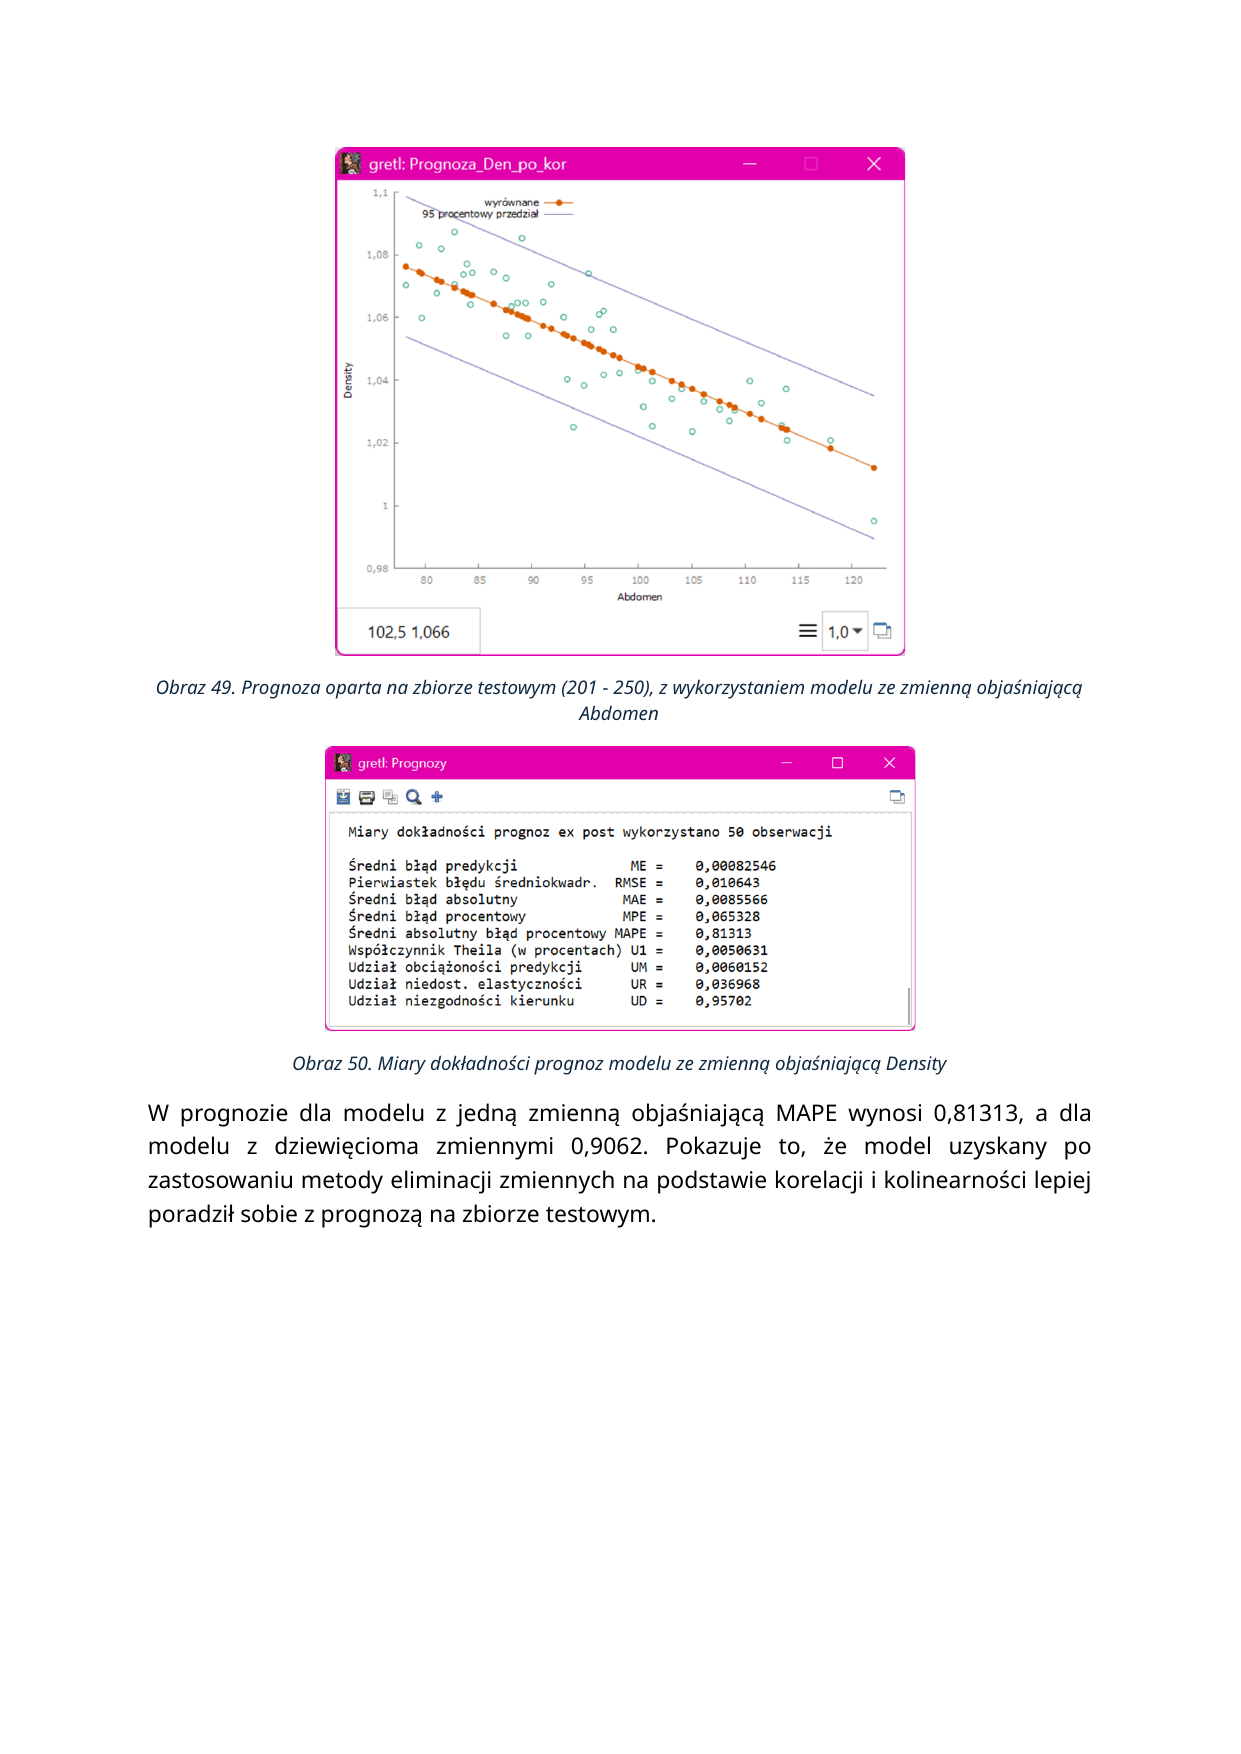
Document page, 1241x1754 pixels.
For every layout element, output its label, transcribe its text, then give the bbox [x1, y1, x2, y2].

text Obraz 50. Miary dokładności prognoz modelu ze zmienną objaśniającą Density [148, 1050, 1093, 1076]
text W prognozie dla modelu z jedną zmienną objaśniającą MAPE wynosi 0,81313, a dla modelu z dziewięcioma zmiennymi 0,9062. Pokazuje to, że model uzyskany po zastosowaniu metody eliminacji zmiennych na podstawie korelacji i kolinearności lepiej poradził sobie z prognozą na zbiorze testowym. [148, 1096, 1093, 1229]
picture [335, 147, 905, 656]
text Obraz 49. Prognoza oparta na zbiorze testowym (201 - 250), z wykorzystaniem modelu ze zmienną objaśniającą Abdomen [148, 675, 1093, 726]
picture [325, 746, 916, 1031]
